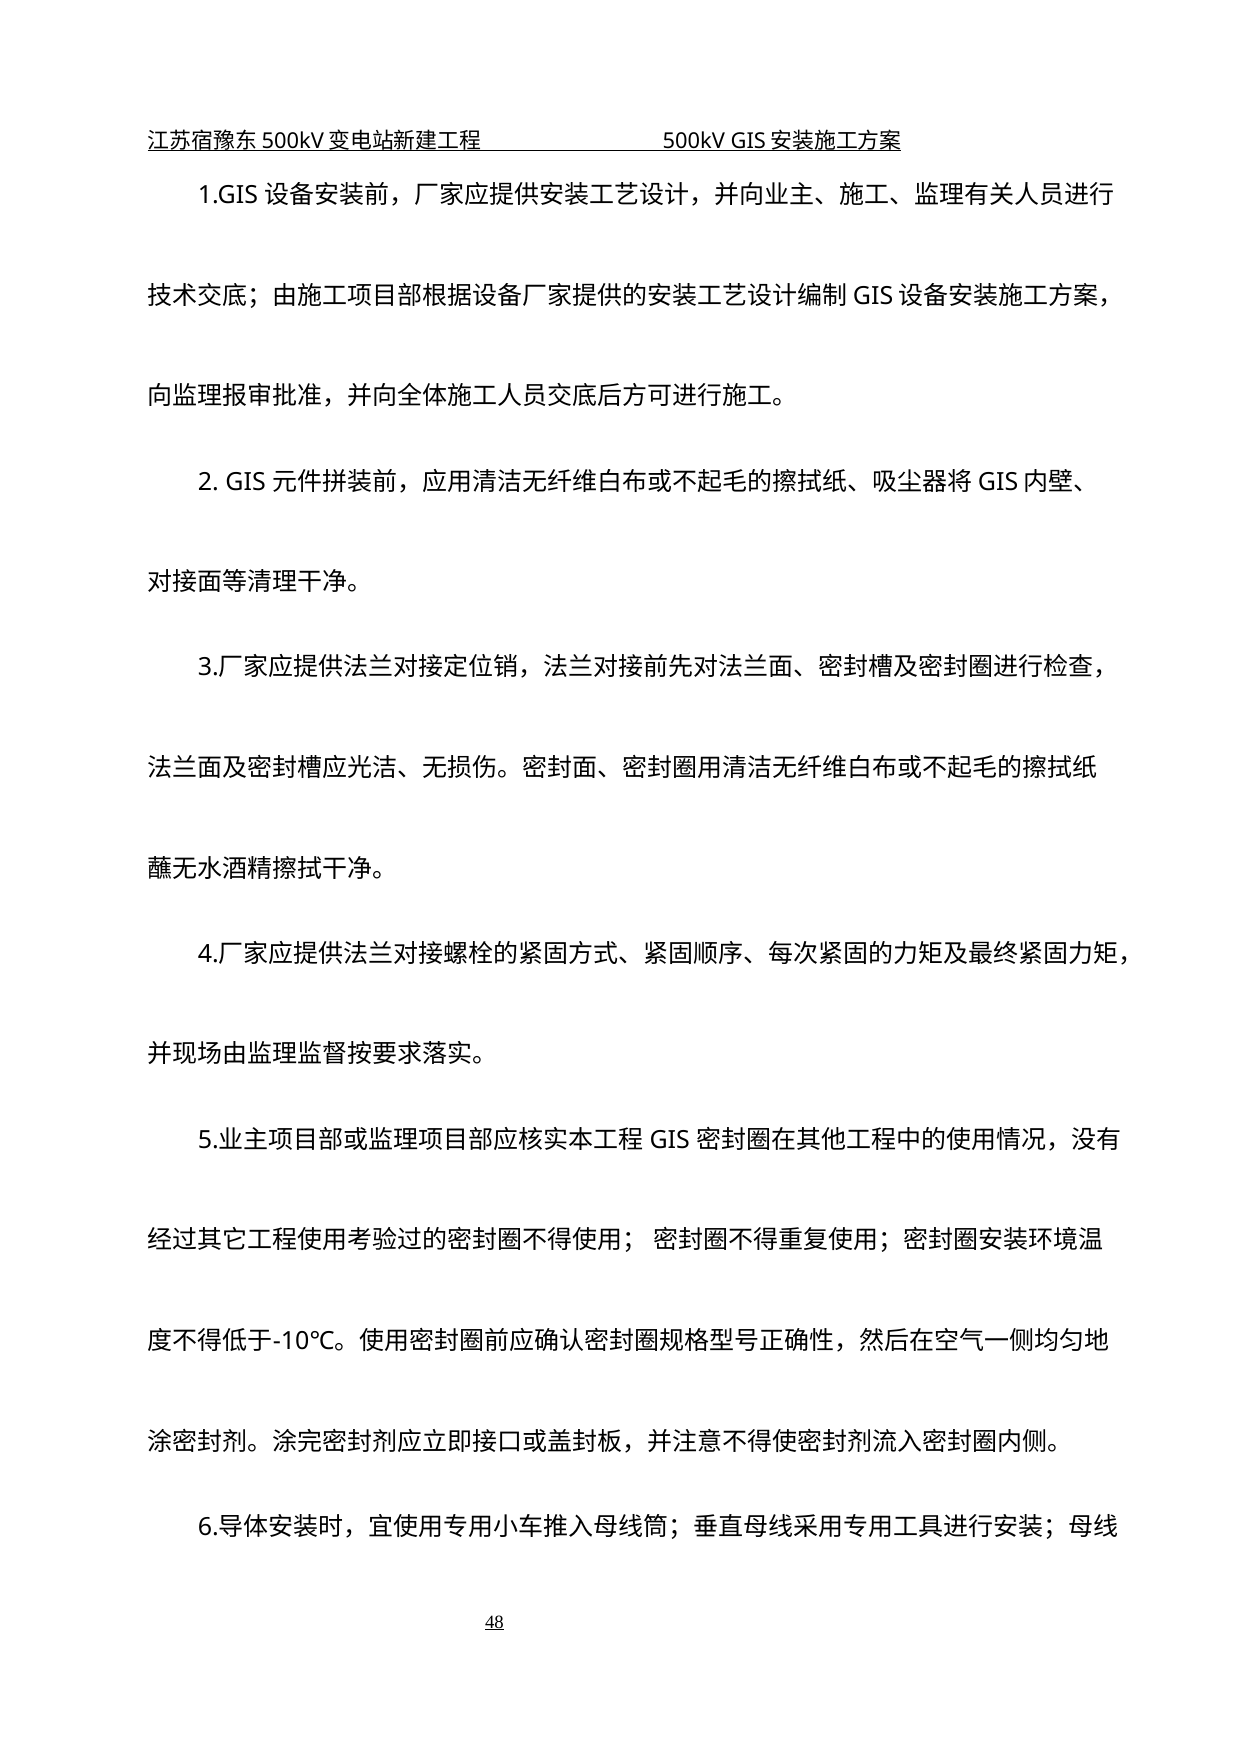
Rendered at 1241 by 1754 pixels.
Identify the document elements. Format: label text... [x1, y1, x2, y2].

text 2. GIS 元件拼装前，应用清洁无纤维白布或不起毛的擦拭纸、吸尘器将 GIS内壁、对接面等清理干净。 [148, 446, 1122, 613]
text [148, 1491, 1122, 1558]
text 1.GIS 设备安装前，厂家应提供安装工艺设计，并向业主、施工、监理有关人员进行技术交底；由施工项目部根据设备厂家提供的安装工艺设计编制GIS设备安装施工方案，向监理报审批准，并向全体施工人员交底后方可进行施工。 [148, 159, 1122, 427]
text 5.业主项目部或监理项目部应核实本工程 GIS 密封圈在其他工程中的使用情况，没有经过其它工程使用考验过的密封圈不得使用； 密封圈不得重复使用；密封圈安装环境温度不得低于-10℃。使用密封圈前应确认密封圈规格型号正确性，然后在空气一侧均匀地涂密封剂。涂完密封剂应立即接口或盖封板，并注意不得使密封剂流入密封圈内侧。 [148, 1104, 1122, 1473]
text 4.厂家应提供法兰对接螺栓的紧固方式、紧固顺序、每次紧固的力矩及最终紧固力矩，并现场由监理监督按要求落实。 [148, 918, 1122, 1086]
text 3.厂家应提供法兰对接定位销，法兰对接前先对法兰面、密封槽及密封圈进行检查，法兰面及密封槽应光洁、无损伤。密封面、密封圈用清洁无纤维白布或不起毛的擦拭纸蘸无水酒精擦拭干净。 [148, 631, 1122, 900]
